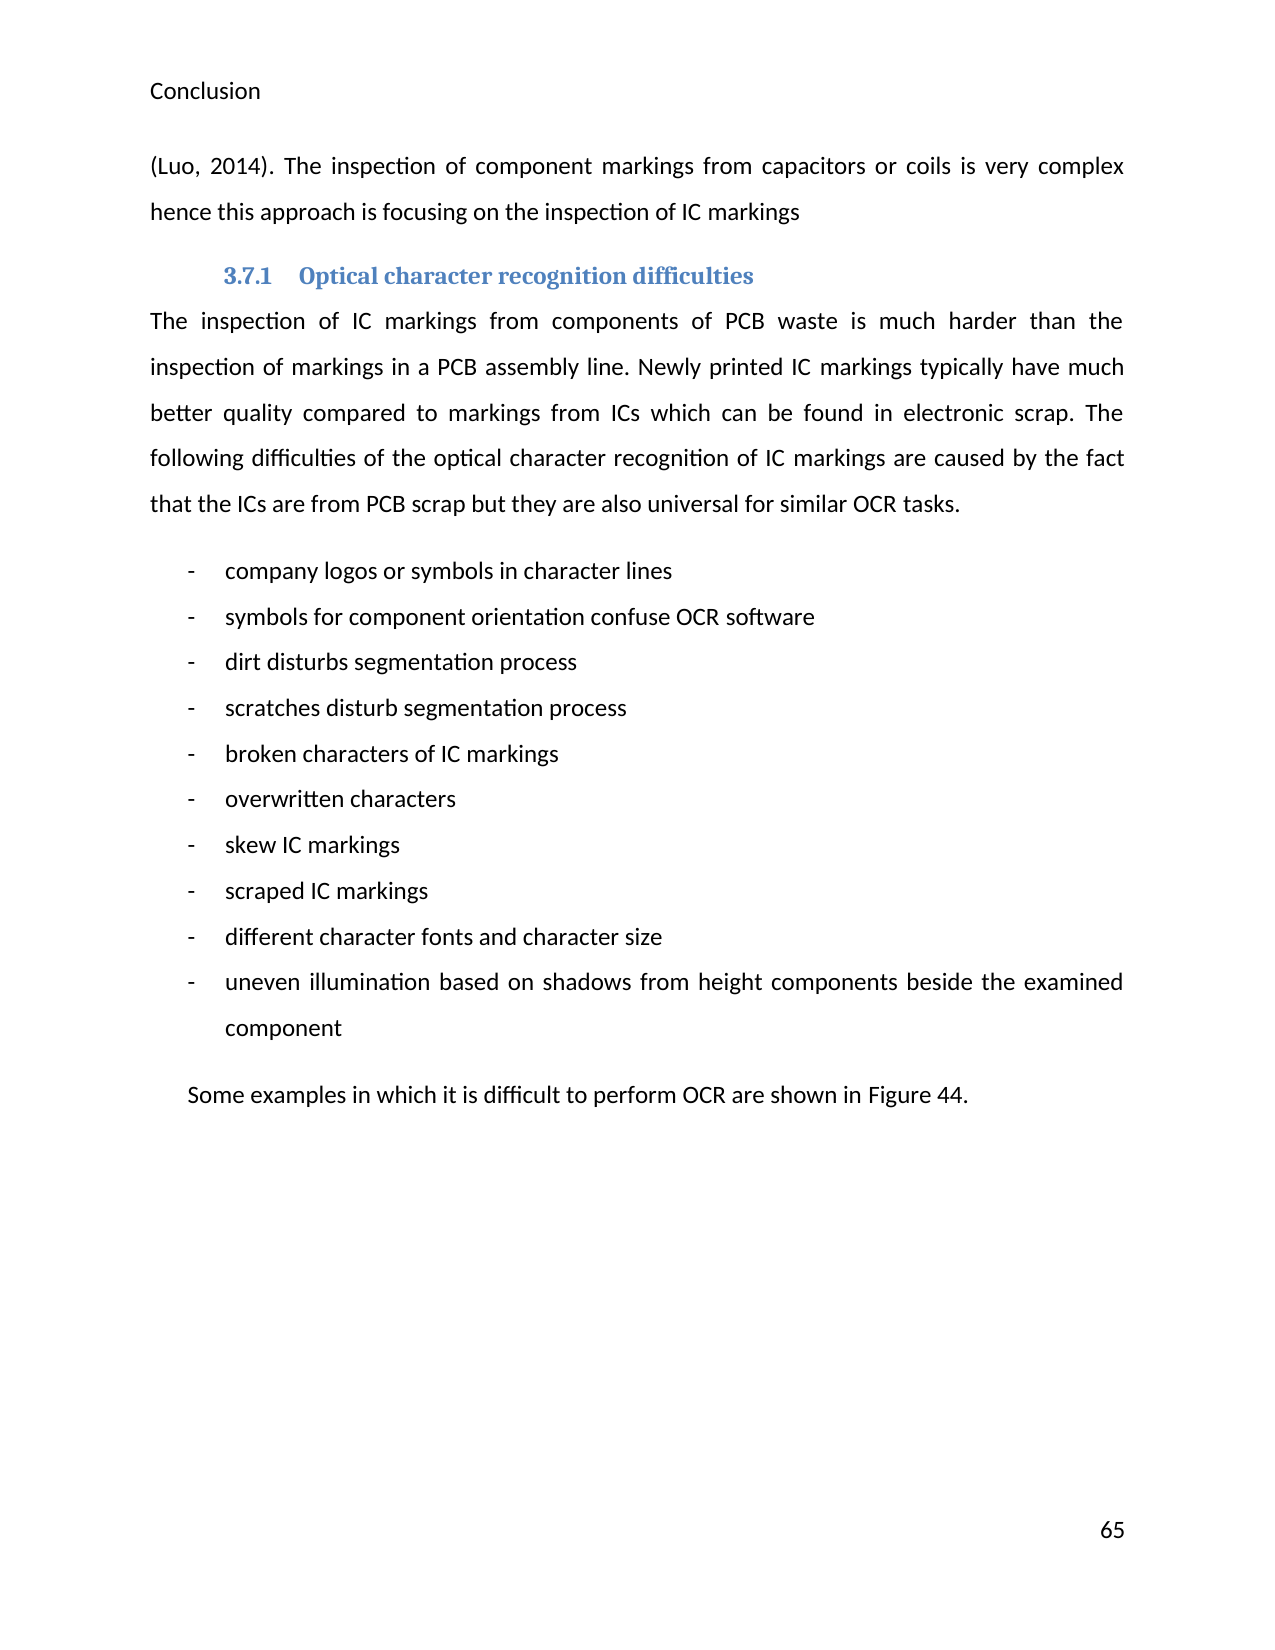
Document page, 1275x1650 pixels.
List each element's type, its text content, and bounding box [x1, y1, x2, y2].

list broken characters of IC markings [187, 738, 1125, 768]
subtitle Optical character recognition difficulties [224, 262, 1125, 291]
list uneven illumination based on shadows from height components beside the examined component [187, 966, 1125, 1043]
list company logos or symbols in character lines [187, 555, 1125, 585]
list skew IC markings [187, 829, 1125, 860]
list symbols for component orientation confuse OCR software [187, 601, 1125, 631]
list scratches disturb segmentation process [187, 692, 1125, 723]
text Some examples in which it is difficult to perform OCR are shown in Figure 44. [187, 1079, 1125, 1109]
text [150, 150, 1125, 226]
list overwritten characters [187, 783, 1125, 814]
text The inspection of IC markings from components of PCB waste is much harder than the inspection of markings in a PCB assembly line. Newly printed IC markings typically have much better quality compared to markings from ICs which can be found in electronic scrap. The following difficulties of the optical character recognition of IC markings are caused by the fact that the ICs are from PCB scrap but they are also universal for similar OCR tasks. [150, 305, 1125, 519]
list scraped IC markings [187, 875, 1125, 906]
list different character fonts and character size [187, 921, 1125, 951]
list dirt disturbs segmentation process [187, 646, 1125, 677]
